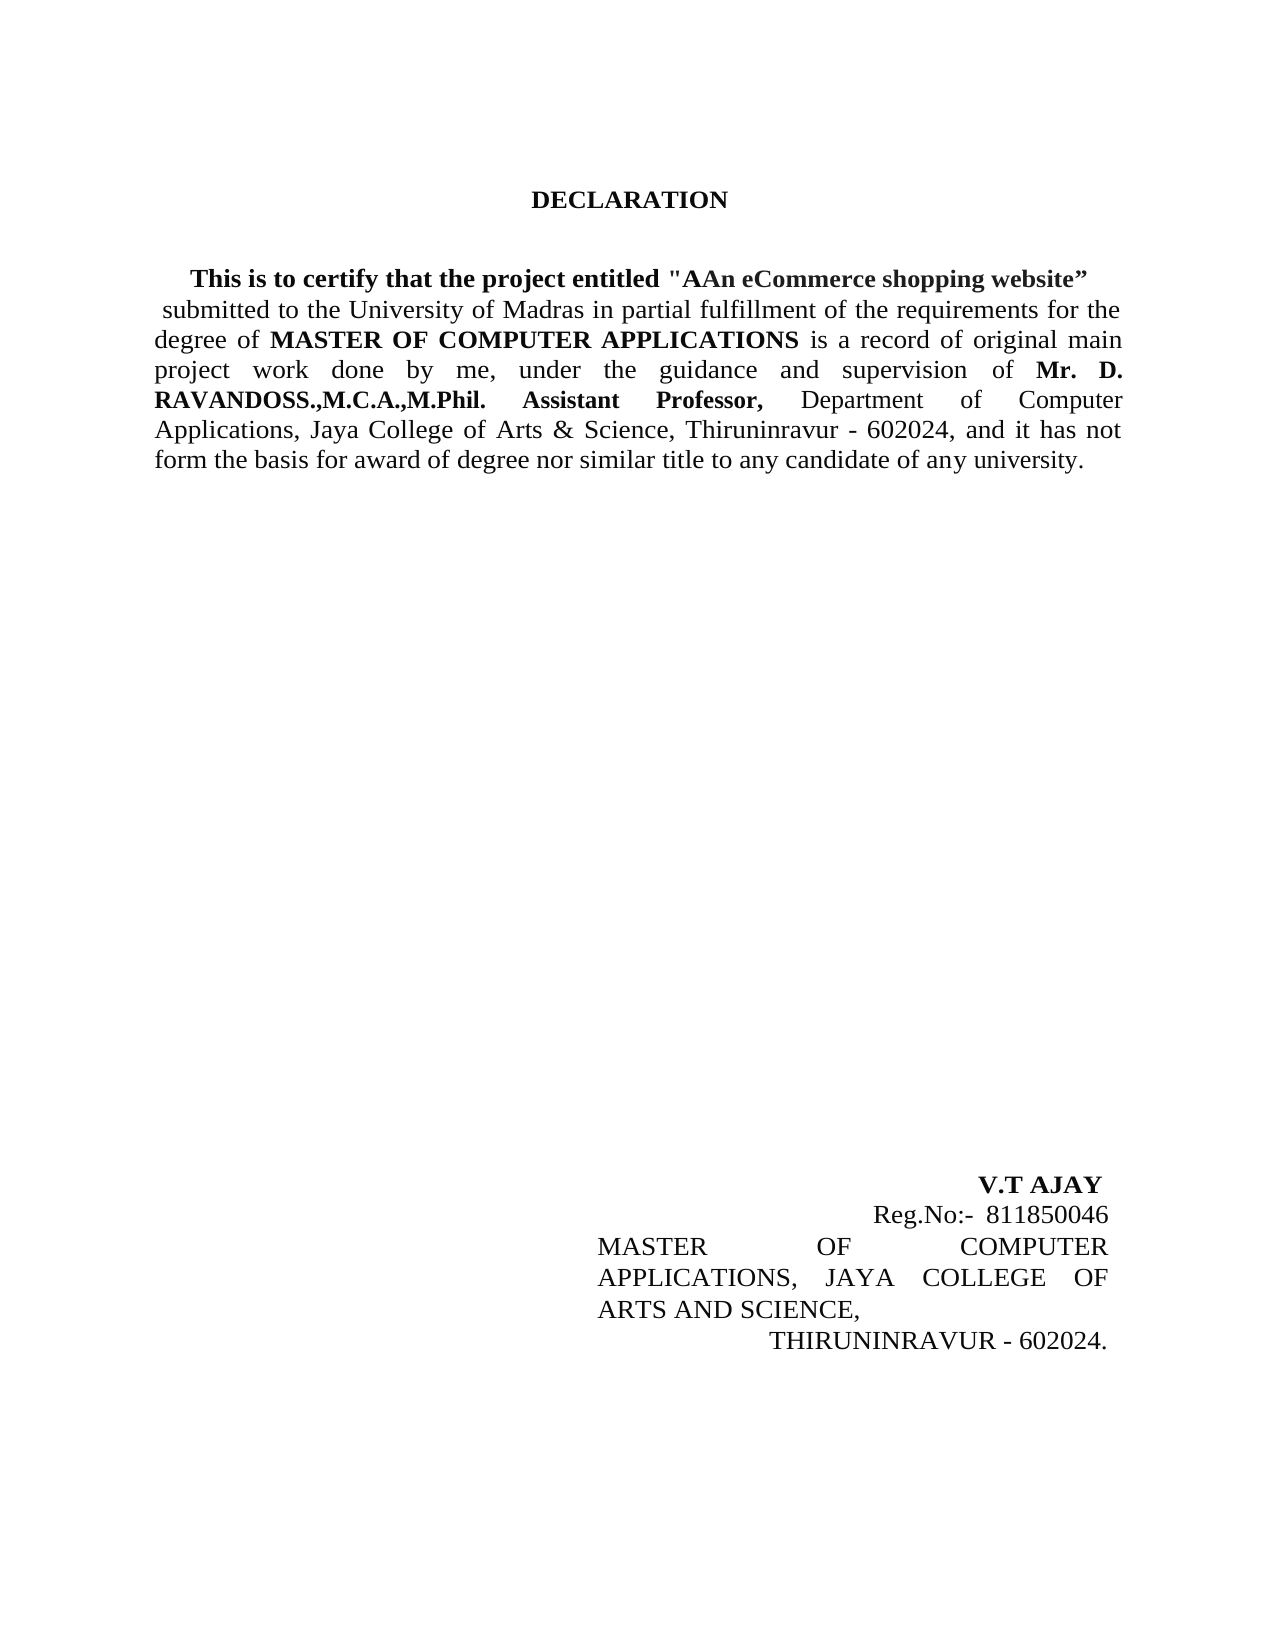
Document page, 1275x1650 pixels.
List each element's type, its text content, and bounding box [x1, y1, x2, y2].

text Reg.No:- 811850046 MASTER OF COMPUTER APPLICATIONS, JAYA COLLEGE OF ARTS AND SCIENCE, [597, 1199, 1108, 1324]
text DECLARATION [197, 185, 1062, 214]
text THIRUNINRAVUR - 602024. [769, 1325, 1123, 1355]
text V.T AJAY [154, 1170, 1103, 1198]
text submitted to the University of Madras in partial fulfillment of the requirements for the degree of MASTER OF COMPUTER APPLICATIONS is a record of original main project work done by me, under the guidance and supervision of Mr. D. RAVANDOSS.,M.C.A.,M.Phil. Assistant Professor, Department of Computer Applications, Jaya College of Arts & Science, Thiruninravur - 602024, and it has not form the basis for award of degree nor similar title to any candidate of any university. [154, 294, 1123, 474]
subtitle This is to certify that the project entitled "AAn eCommerce shopping website” [154, 263, 1123, 293]
